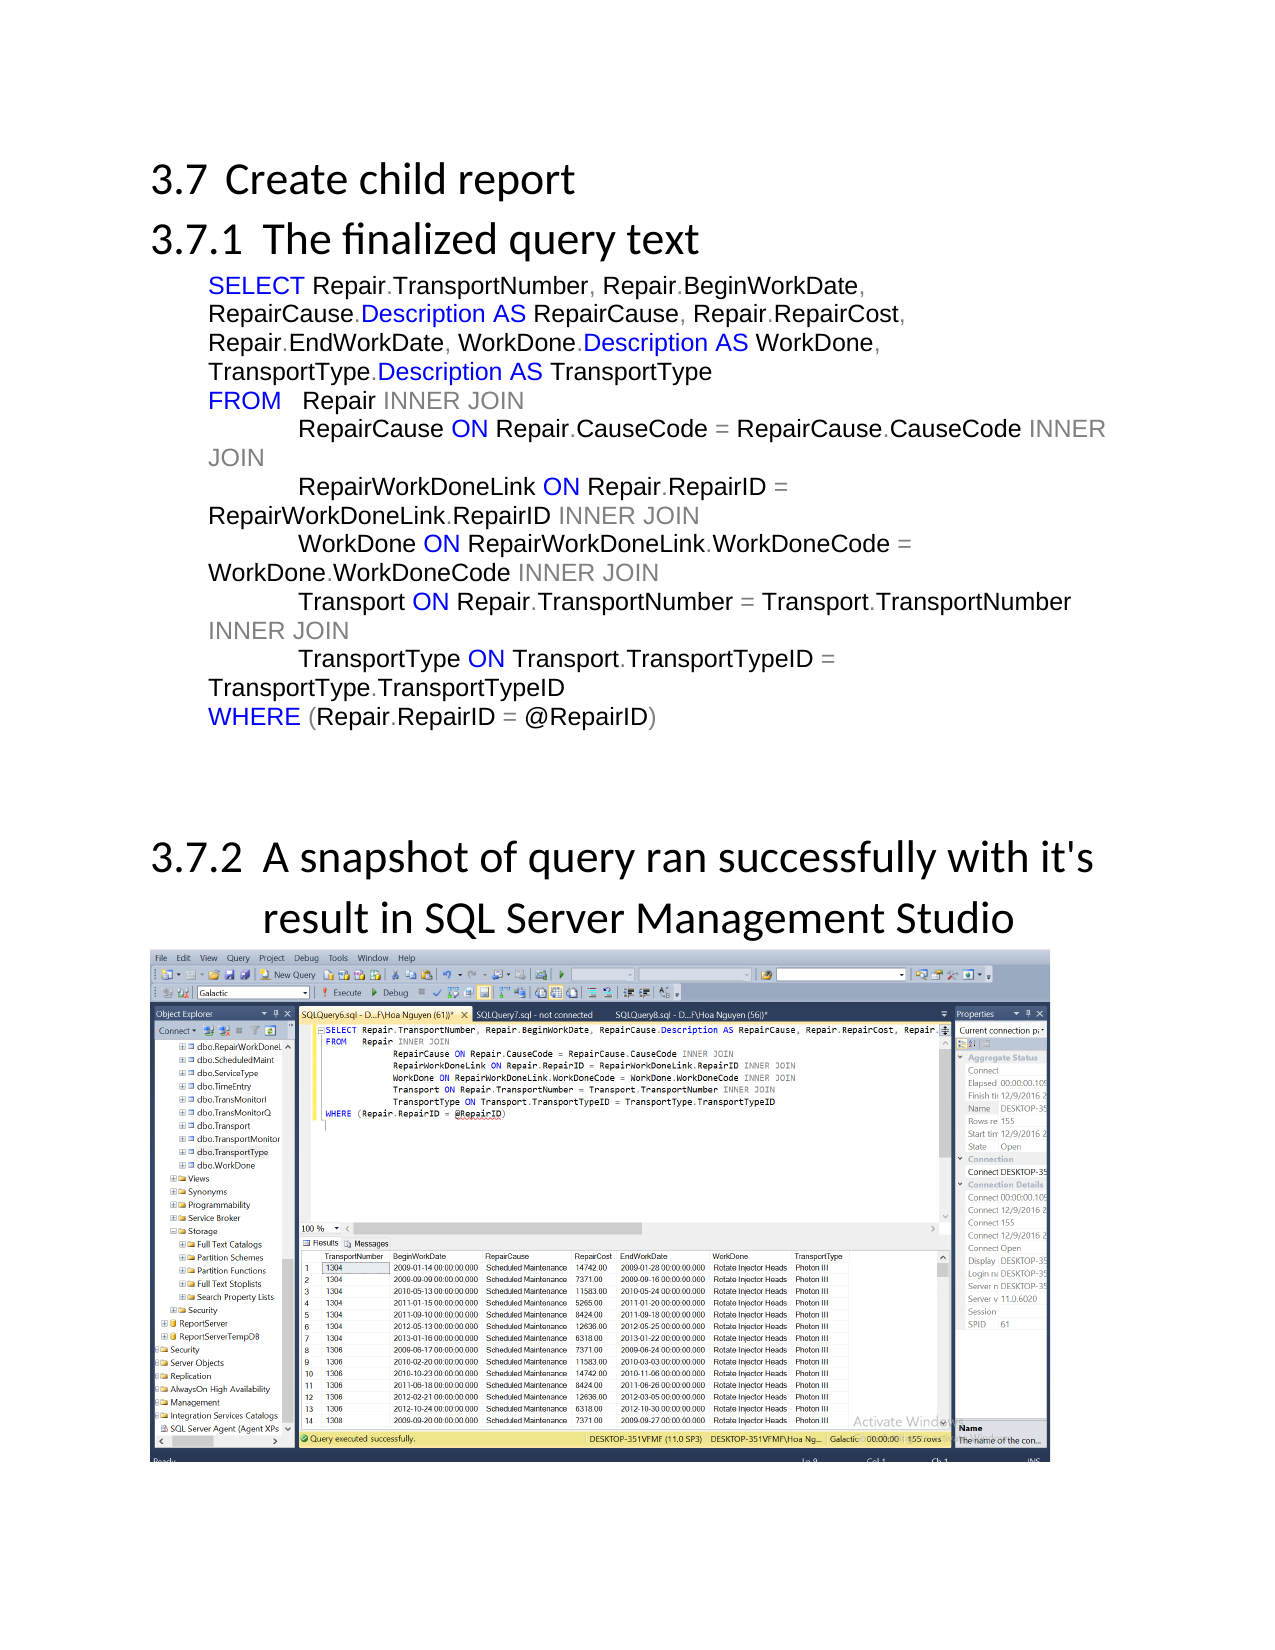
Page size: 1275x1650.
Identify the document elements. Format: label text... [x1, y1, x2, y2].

list RepairCause ON Repair.CauseCode = RepairCause.CauseCode INNER JOIN [208, 414, 1125, 472]
list A snapshot of query ran successfully with it's result in SQL Server Management Studio [150, 828, 1125, 945]
list The finalized query text [150, 210, 1125, 266]
list WHERE (Repair.RepairID = @RepairID) [208, 702, 1125, 731]
picture [150, 949, 1050, 1462]
list SELECT Repair.TransportNumber, Repair.BeginWorkDate, RepairCause.Description AS RepairCause, Repair.RepairCost, Repair.EndWorkDate, WorkDone.Description AS WorkDone, TransportType.Description AS TransportType [208, 271, 1125, 386]
list RepairWorkDoneLink ON Repair.RepairID = RepairWorkDoneLink.RepairID INNER JOIN [208, 472, 1125, 529]
list TransportType ON Transport.TransportTypeID = TransportType.TransportTypeID [208, 644, 1125, 702]
list Create child report [150, 150, 1125, 206]
list Transport ON Repair.TransportNumber = Transport.TransportNumber INNER JOIN [208, 587, 1125, 644]
list WorkDone ON RepairWorkDoneLink.WorkDoneCode = WorkDone.WorkDoneCode INNER JOIN [208, 529, 1125, 587]
list FROM Repair INNER JOIN [208, 386, 1125, 414]
